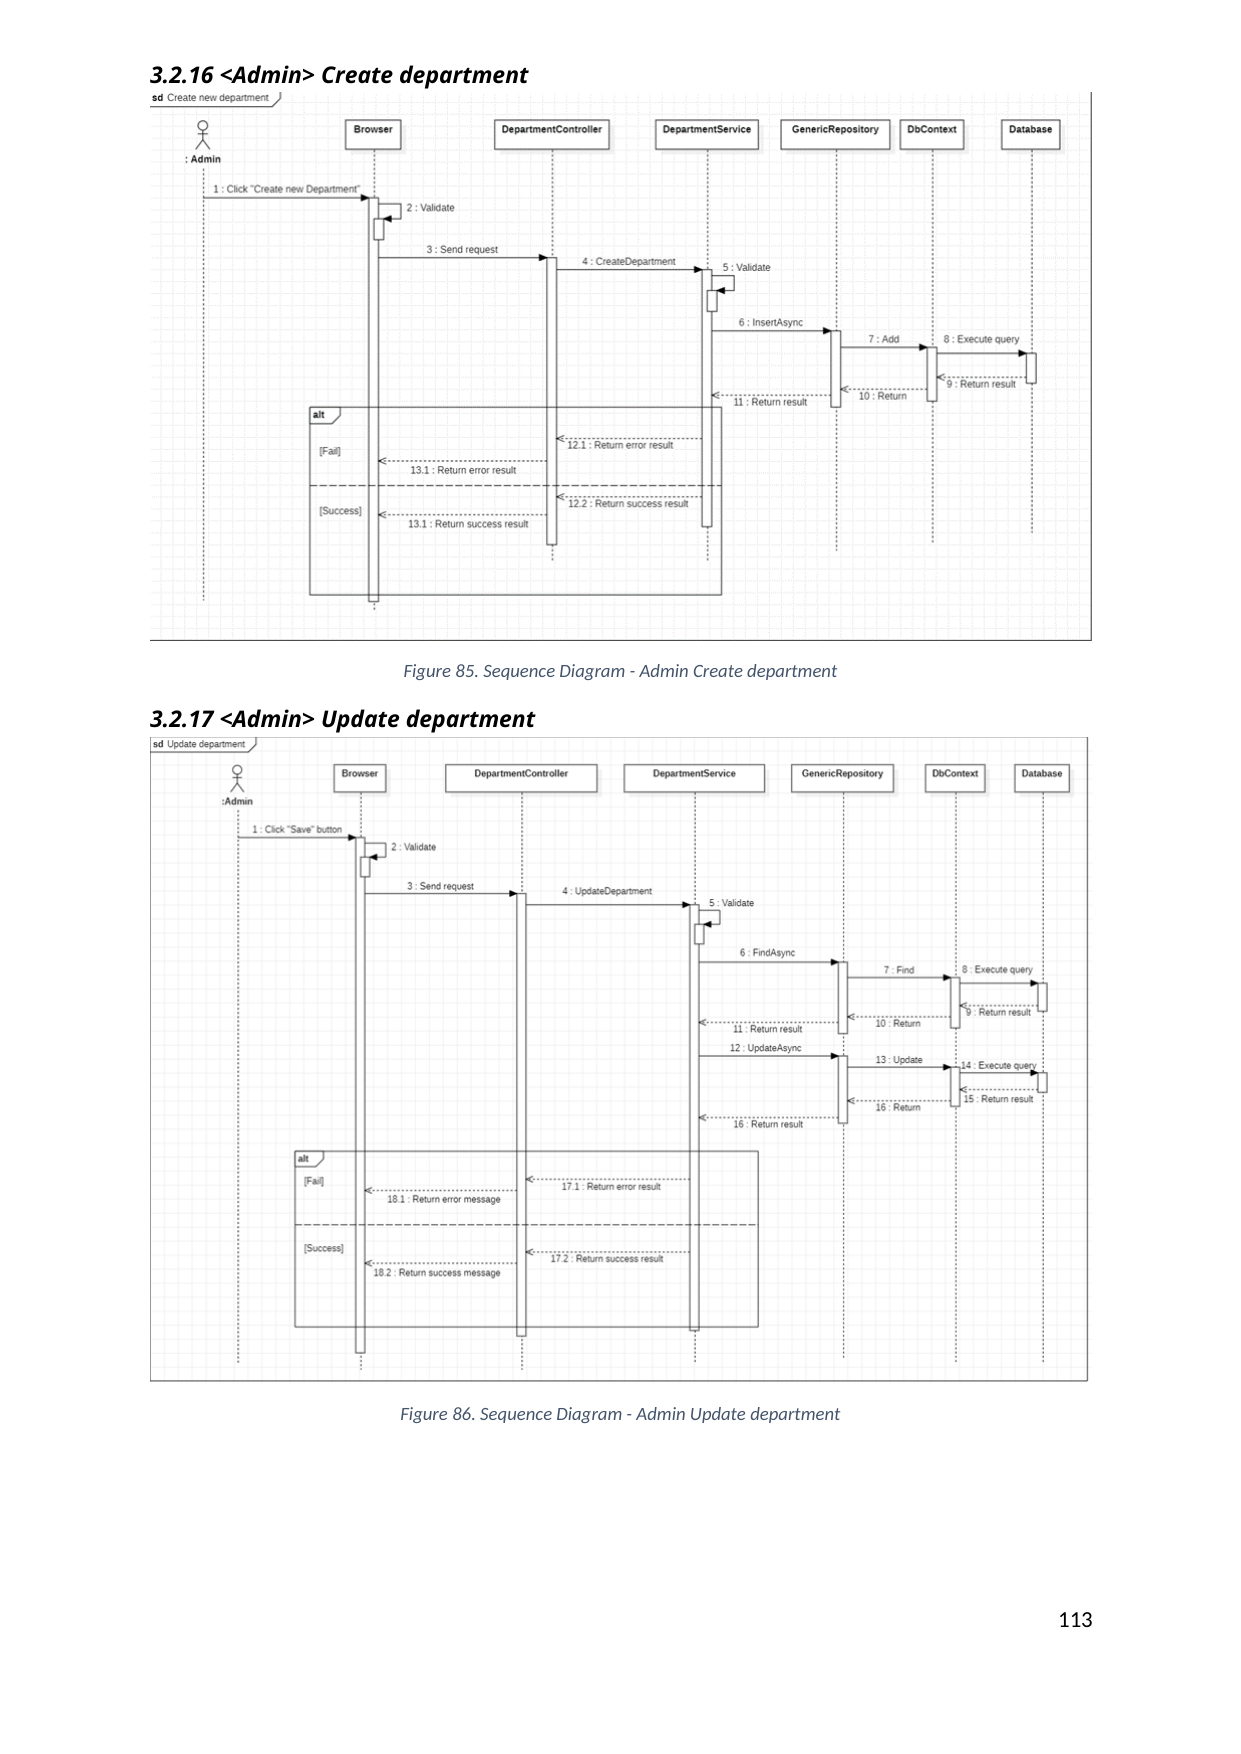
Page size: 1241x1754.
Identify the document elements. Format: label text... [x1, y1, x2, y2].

picture [150, 92, 1093, 641]
subtitle 3.2.16 <Admin> Create department [150, 59, 1093, 90]
subtitle 3.2.17 <Admin> Update department [150, 703, 1093, 734]
picture [150, 737, 1093, 1383]
